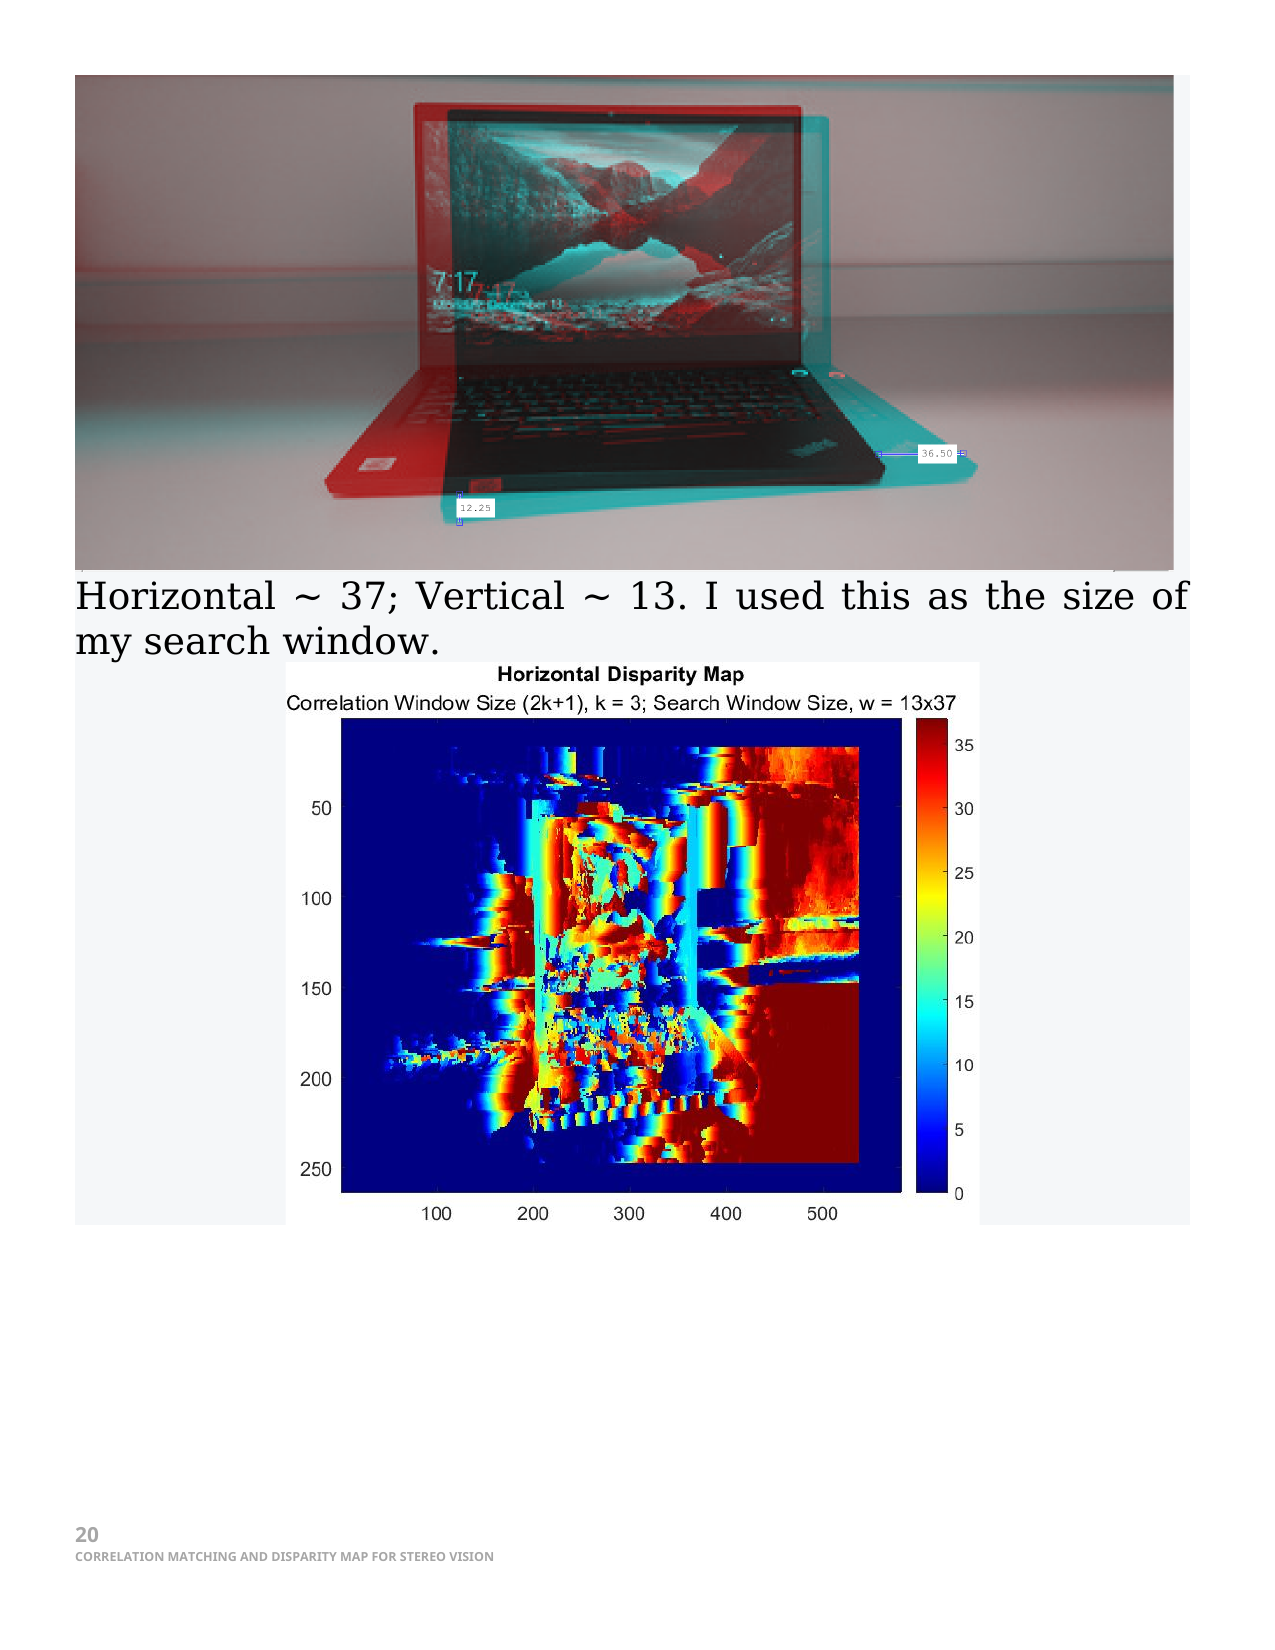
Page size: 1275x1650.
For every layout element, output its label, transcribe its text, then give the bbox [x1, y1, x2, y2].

picture [75, 75, 1174, 572]
picture [285, 662, 980, 1225]
